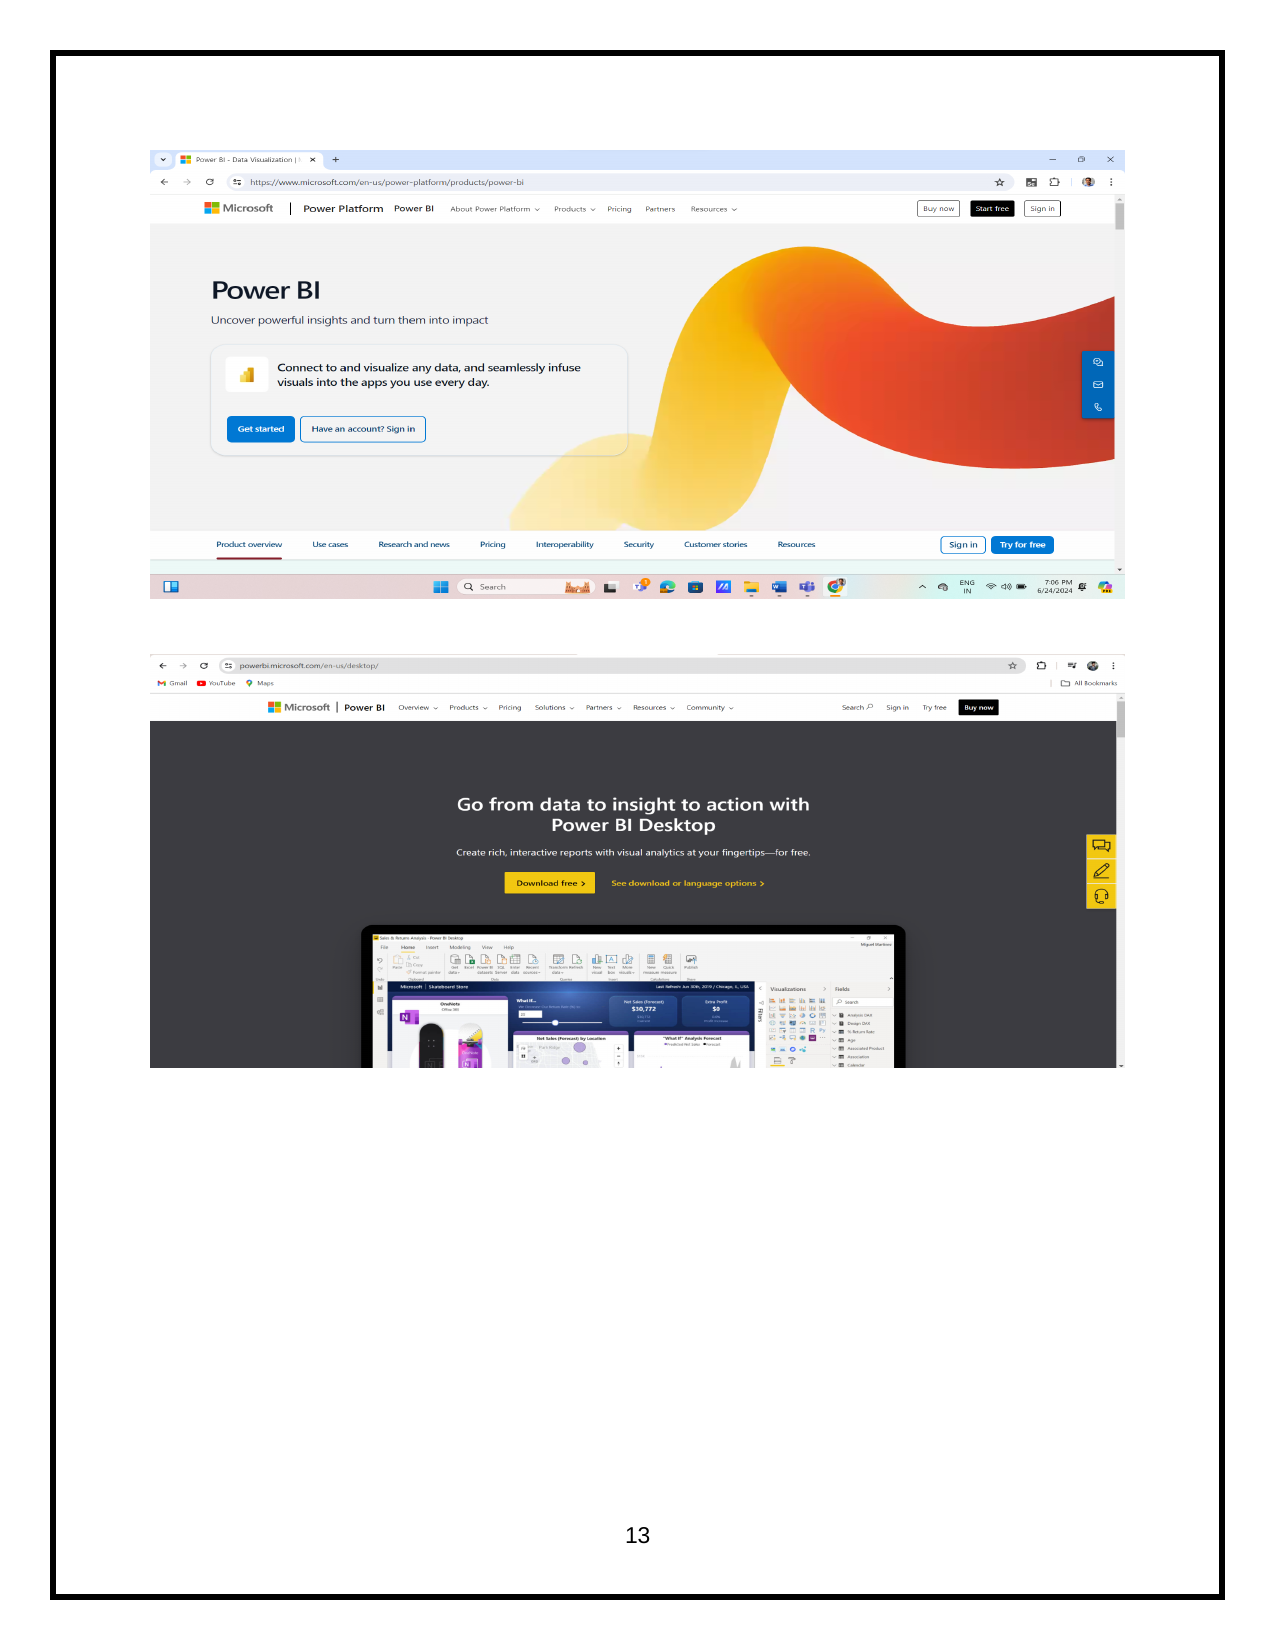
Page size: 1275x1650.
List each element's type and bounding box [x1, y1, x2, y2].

picture [150, 654, 1125, 1068]
picture [150, 150, 1125, 599]
